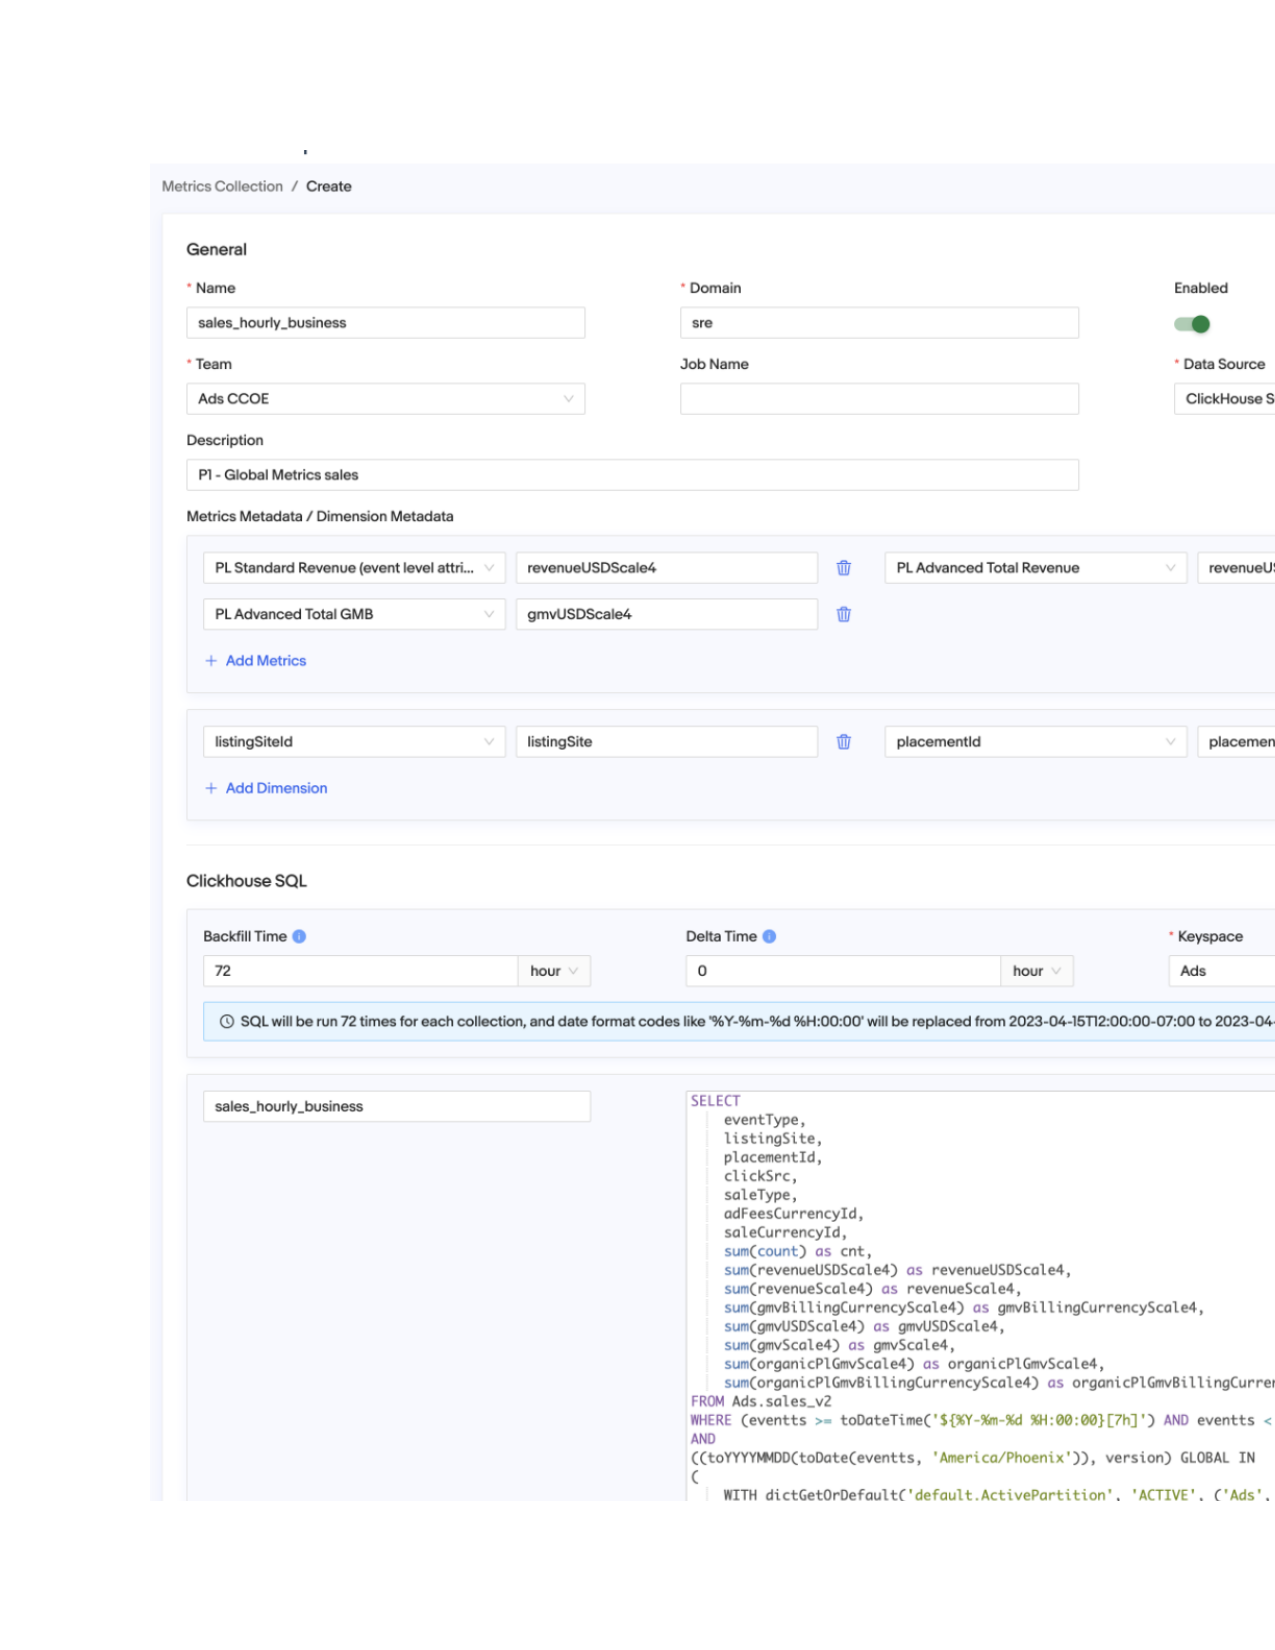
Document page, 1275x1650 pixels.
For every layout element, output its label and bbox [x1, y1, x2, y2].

picture [150, 150, 1275, 1501]
